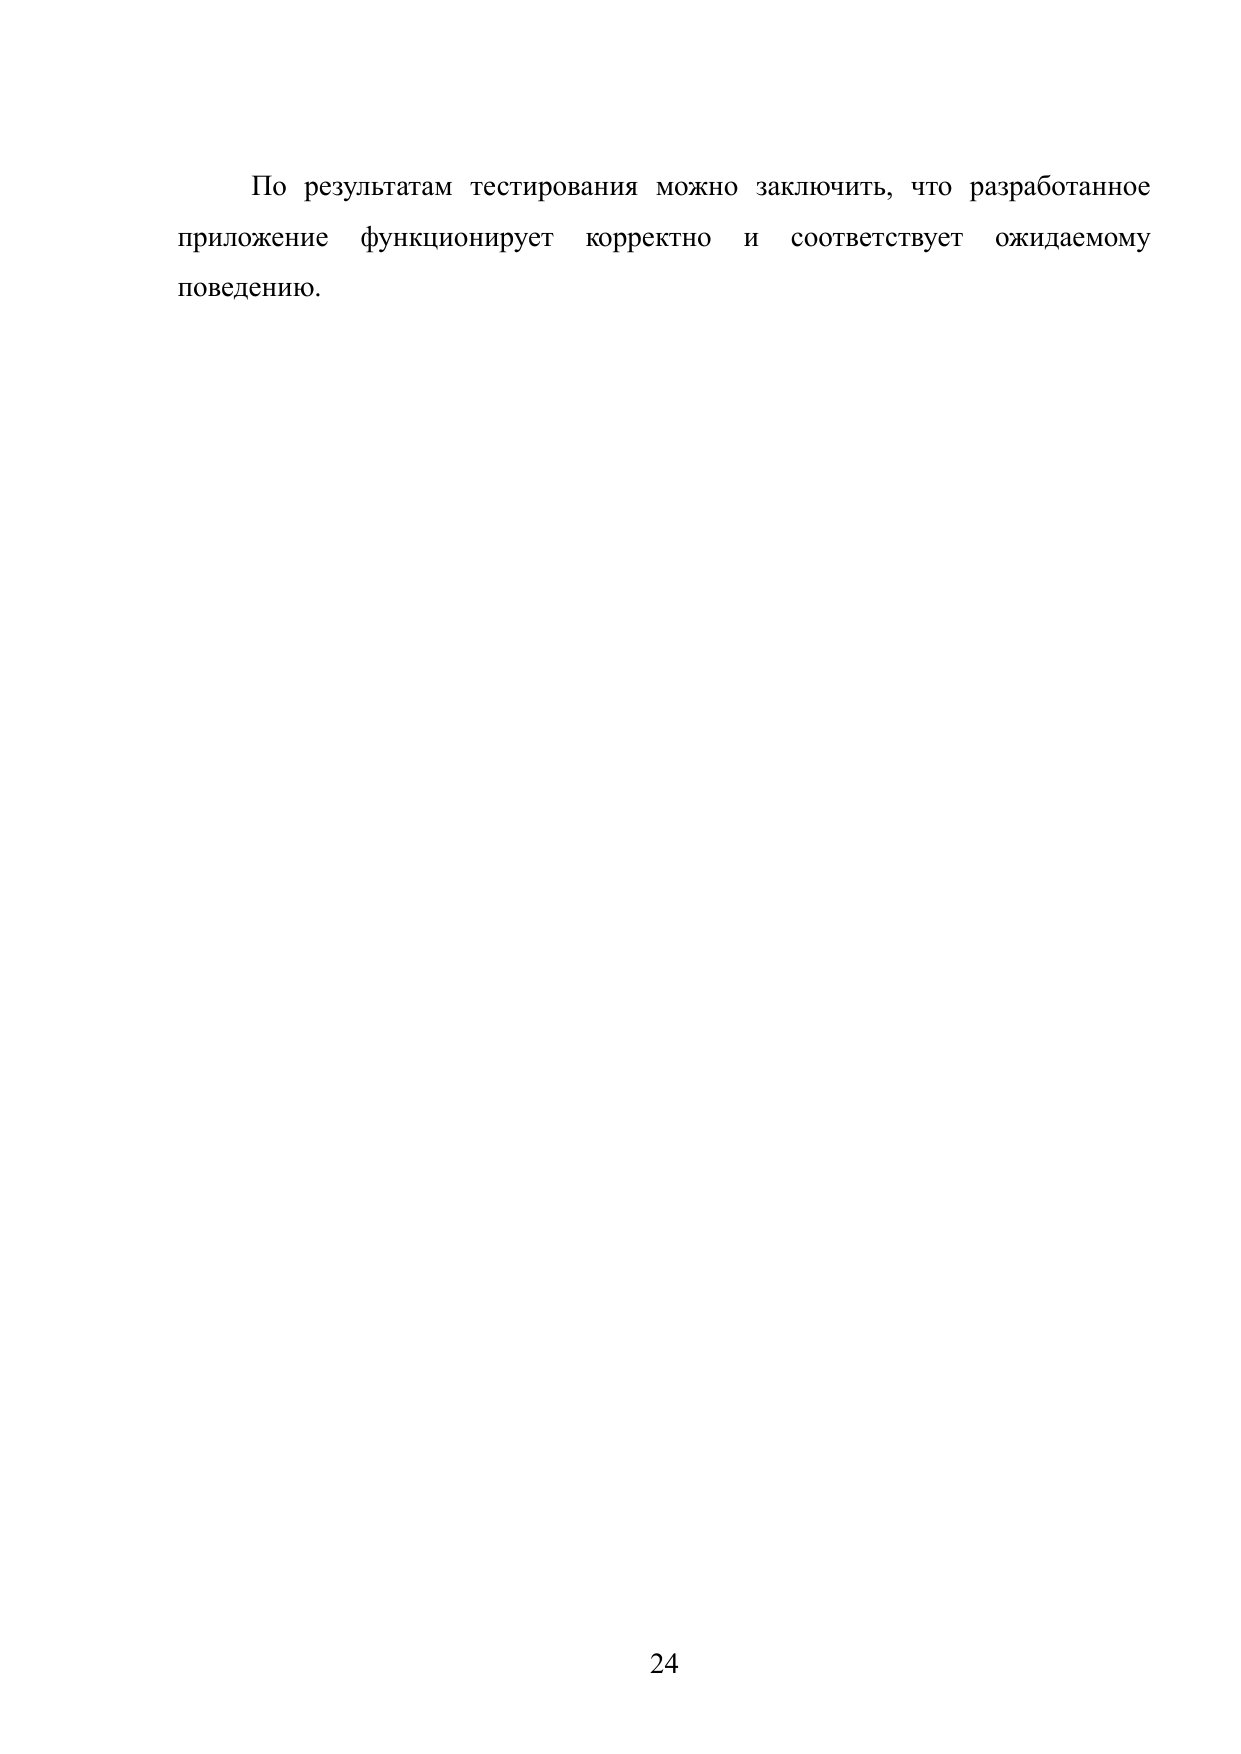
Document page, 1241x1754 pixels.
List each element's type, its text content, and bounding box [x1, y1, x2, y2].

text По результатам тестирования можно заключить, что разработанное приложение функционирует корректно и соответствует ожидаемому поведению. [177, 168, 1152, 303]
